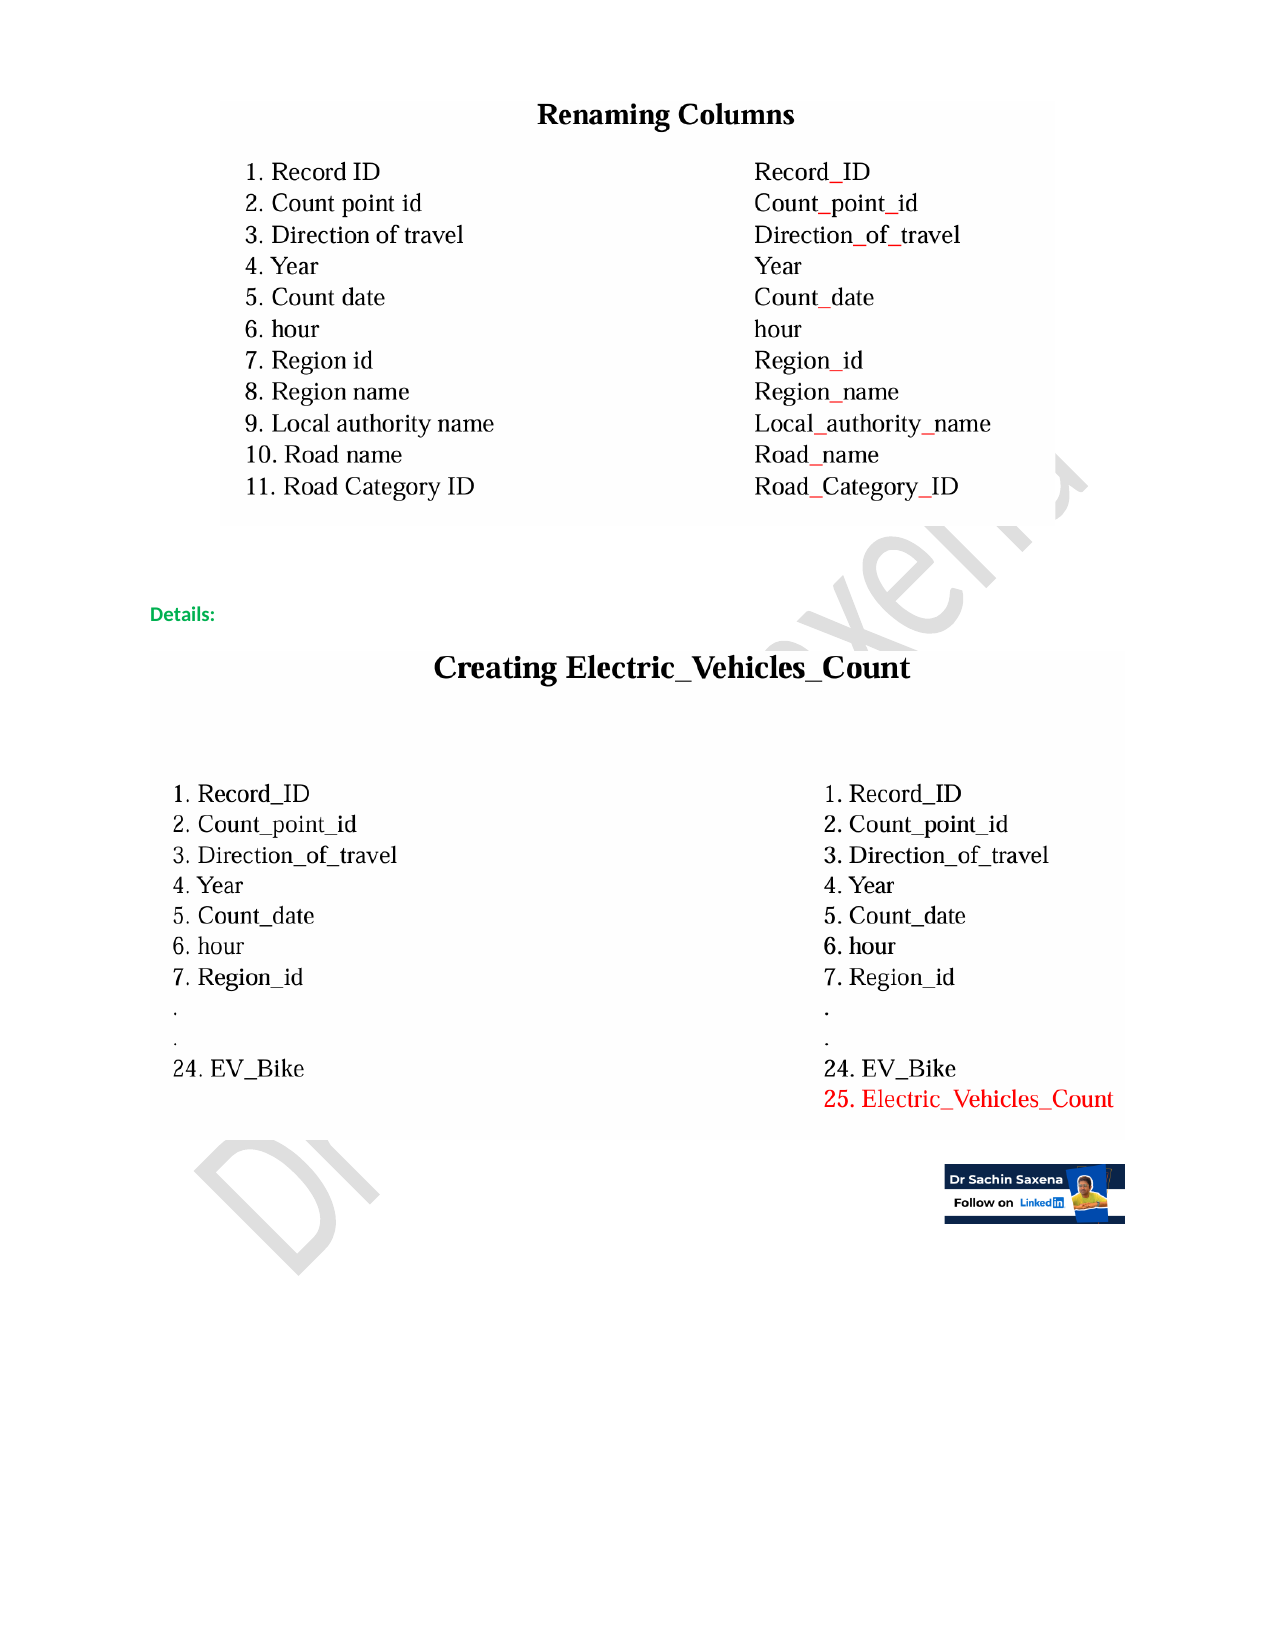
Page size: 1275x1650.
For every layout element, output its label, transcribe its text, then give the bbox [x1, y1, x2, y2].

picture [219, 101, 1056, 526]
text Details: [150, 601, 1125, 626]
picture [944, 1164, 1125, 1224]
picture [150, 651, 1125, 1140]
